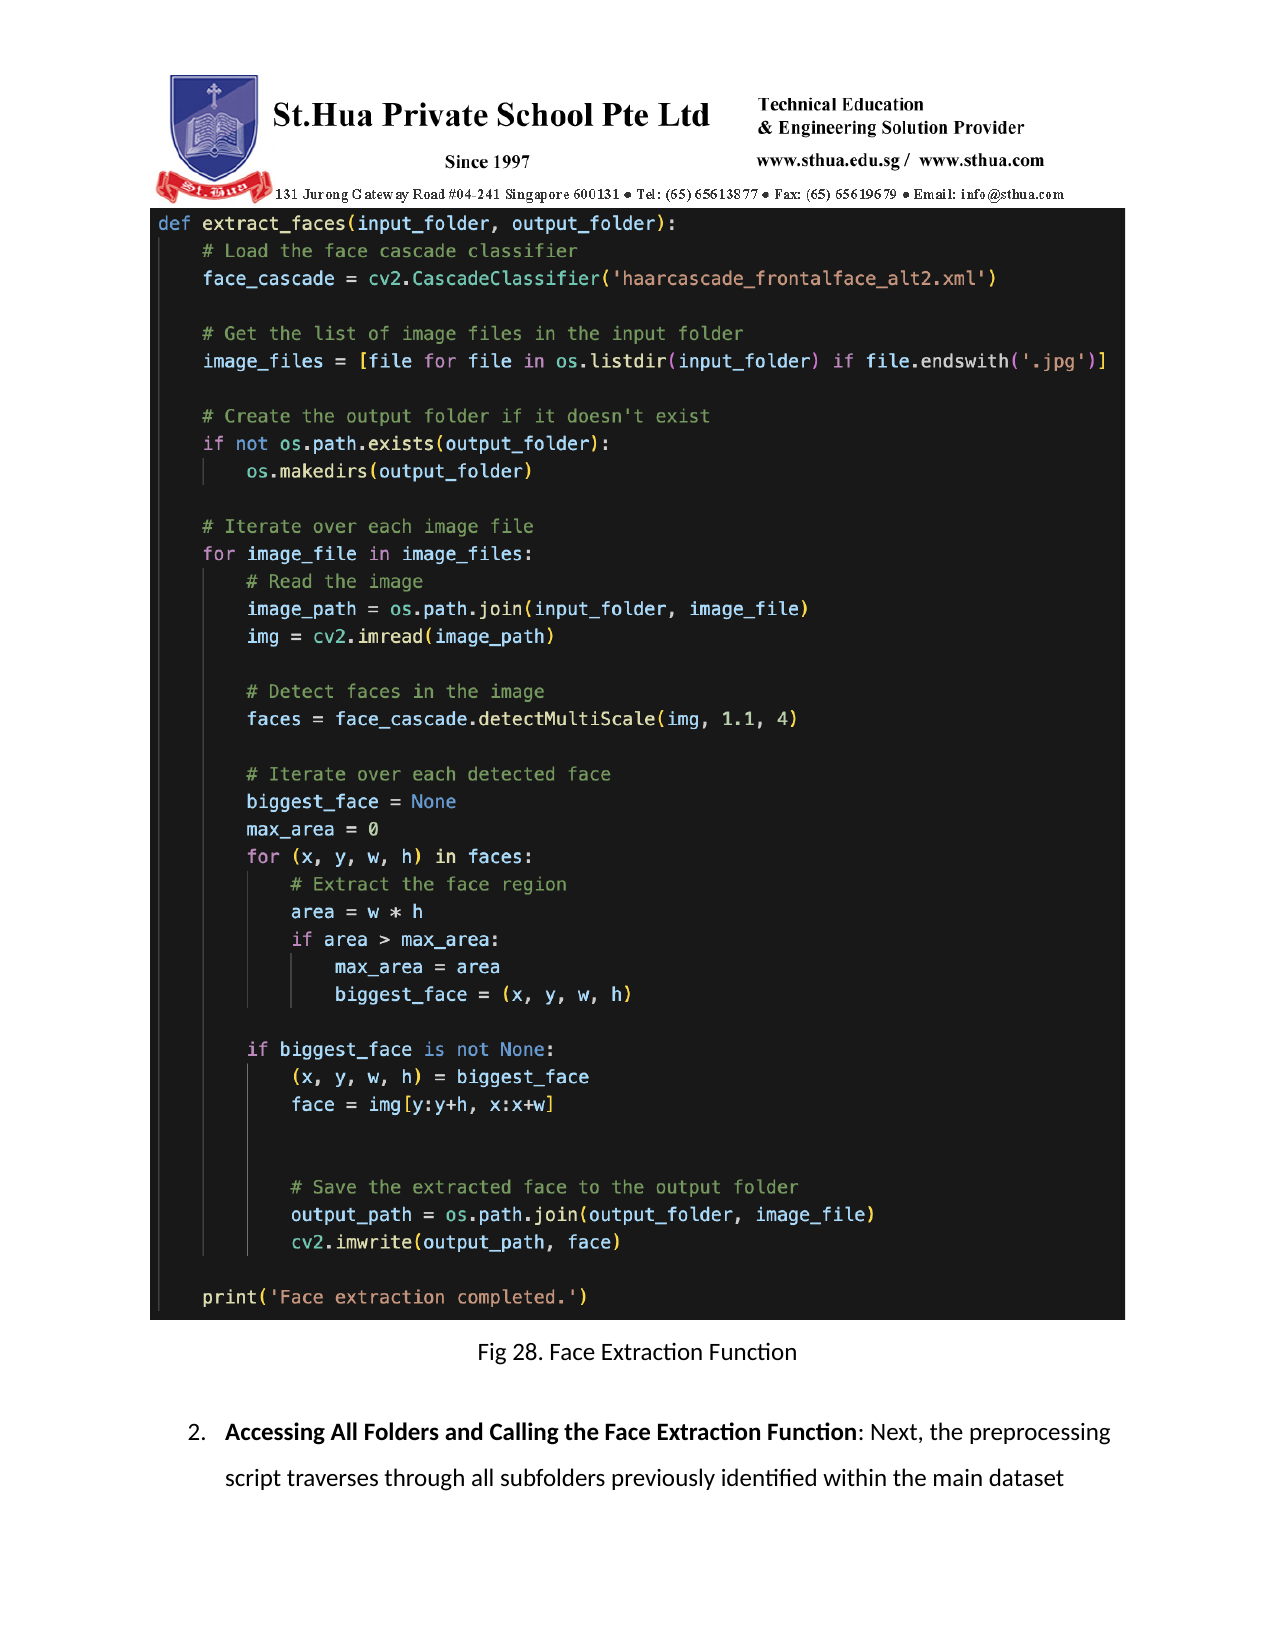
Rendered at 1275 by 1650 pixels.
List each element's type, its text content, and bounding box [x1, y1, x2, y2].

picture [150, 75, 1125, 1320]
text Fig 28. Face Extraction Function [150, 1337, 1125, 1367]
